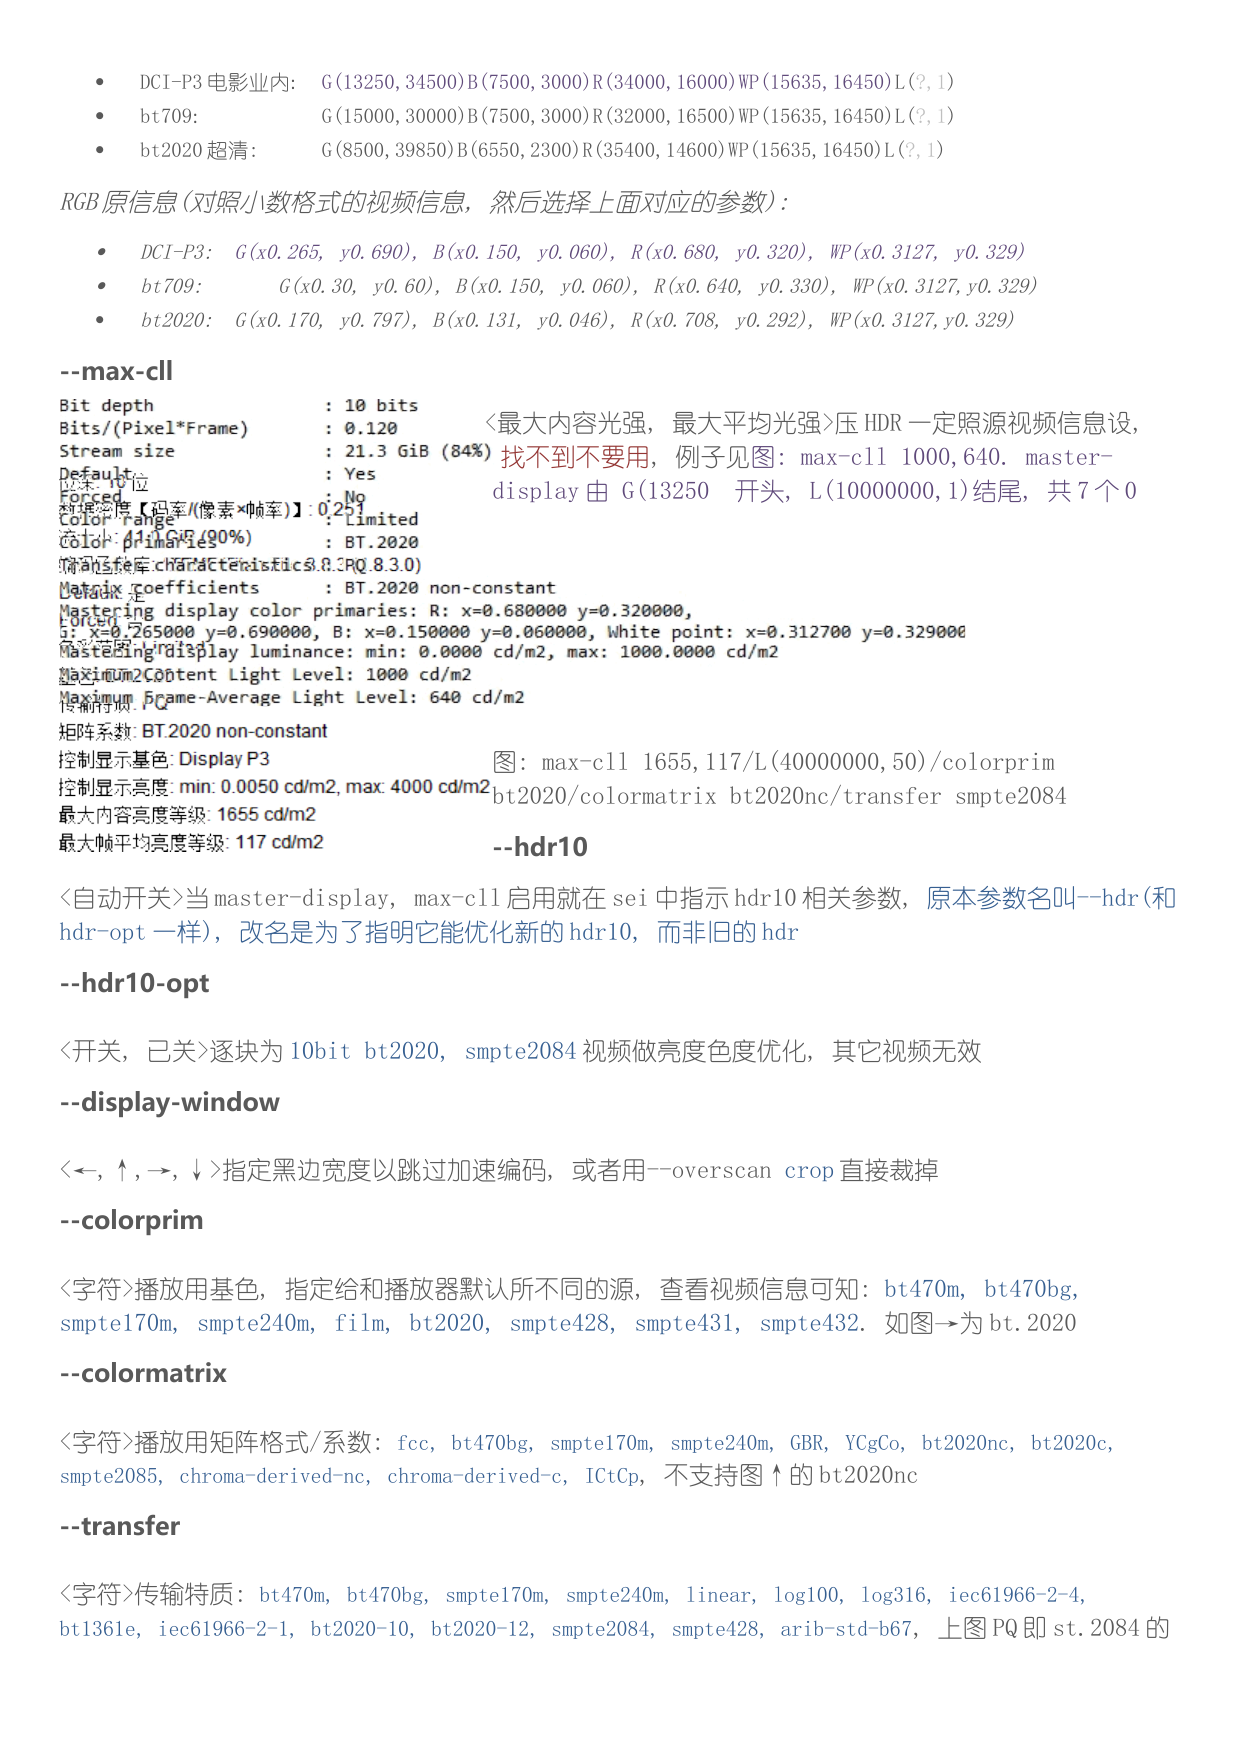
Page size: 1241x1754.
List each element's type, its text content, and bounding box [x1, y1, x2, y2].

text <开关, 已关>逐块为10bit bt2020, smpte2084视频做亮度色度优化, 其它视频无效 [59, 1033, 1181, 1067]
text <字符>播放用矩阵格式/系数: fcc, bt470bg, smpte170m, smpte240m, GBR, YCgCo, bt2020nc, bt2020c, smpte2085, chroma-derived-nc, chroma-derived-c, ICtCp, 不支持图↑的bt2020nc [59, 1424, 1181, 1492]
text --colorprim [59, 1203, 1181, 1237]
text <自动开关>当master-display, max-cll启用就在sei中指示hdr10相关参数, 原本参数名叫--hdr(和hdr-opt一样), 改名是为了指明它能优化新的hdr10, 而非旧的hdr [59, 880, 1181, 948]
text --hdr10-opt [59, 965, 1181, 999]
text DCI-P3电影业内: G(13250,34500)B(7500,3000)R(34000,16000)WP(15635,16450)L(?,1) [96, 65, 1181, 99]
text --colormatrix [59, 1356, 1181, 1390]
text --transfer [59, 1508, 1181, 1542]
text <最大内容光强, 最大平均光强>压HDR一定照源视频信息设, 找不到不要用, 例子见图: max-cll 1000,640. master-display由 G(13250…开头, L(10000000,1)结尾, 共7个0 [426, 405, 1181, 507]
text --hdr10 [59, 829, 1181, 863]
text bt709: G(15000,30000)B(7500,3000)R(32000,16500)WP(15635,16450)L(?,1) [96, 99, 1181, 133]
text --display-window [59, 1084, 1181, 1118]
picture [59, 399, 968, 852]
text bt709: G(x0.30, y0.60), B(x0.150, y0.060), R(x0.640, y0.330), WP(x0.3127,y0.329) [96, 269, 1181, 303]
text DCI-P3: G(x0.265, y0.690), B(x0.150, y0.060), R(x0.680, y0.320), WP(x0.3127, y0.329) [96, 235, 1181, 269]
text <←,↑,→,↓>指定黑边宽度以跳过加速编码, 或者用--overscan crop直接裁掉 [59, 1152, 1181, 1186]
text --max-cll [59, 354, 1181, 388]
text <字符>播放用基色, 指定给和播放器默认所不同的源, 查看视频信息可知: bt470m, bt470bg, smpte170m, smpte240m, film, bt2020, smpte428, smpte431, smpte432. 如图→为bt.2020 [59, 1271, 1181, 1339]
text 图: max-cll 1655,117/L(40000000,50)/colorprim bt2020/colormatrix bt2020nc/transfer smpte2084 [492, 744, 1181, 812]
text bt2020: G(x0.170, y0.797), B(x0.131, y0.046), R(x0.708, y0.292), WP(x0.3127,y0.329) [96, 303, 1181, 337]
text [59, 1576, 1181, 1644]
text RGB原信息(对照小数格式的视频信息, 然后选择上面对应的参数): [59, 184, 1181, 218]
text bt2020超清: G(8500,39850)B(6550,2300)R(35400,14600)WP(15635,16450)L(?,1) [96, 133, 1181, 167]
